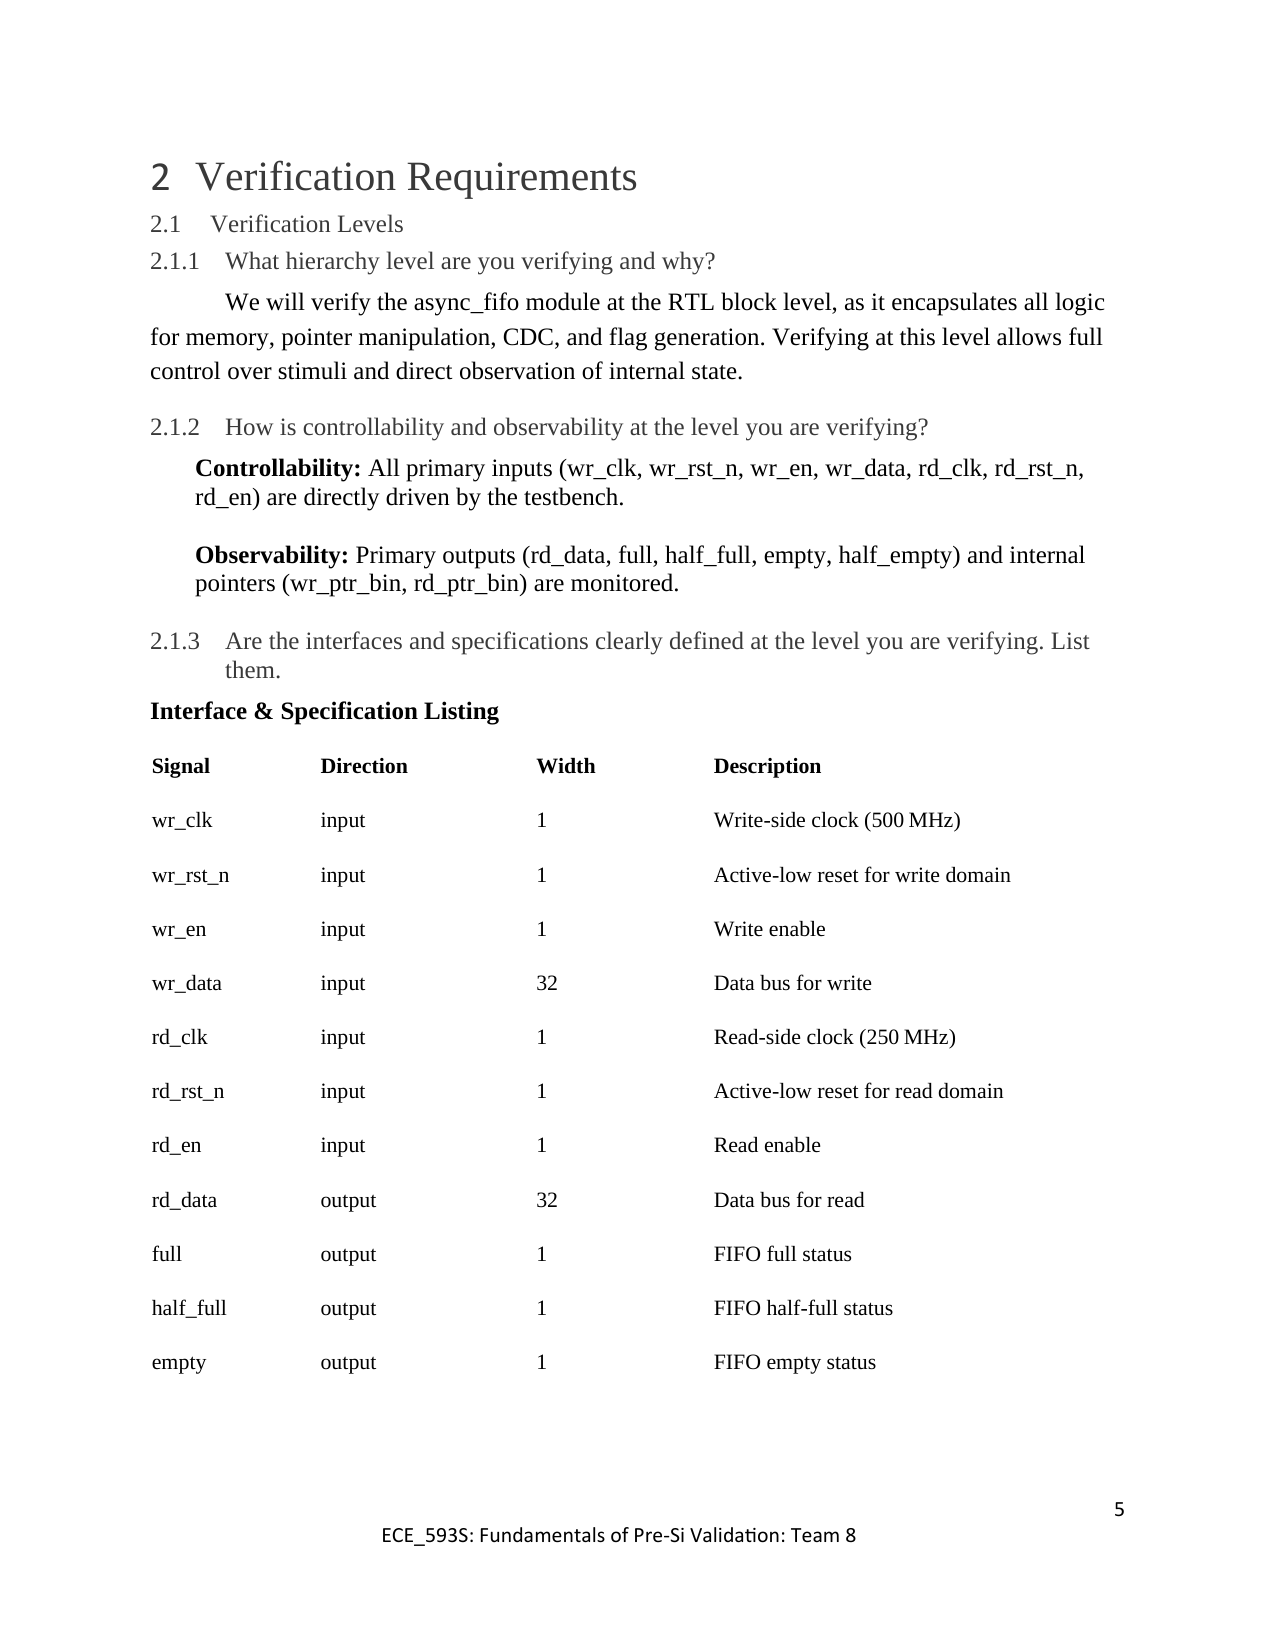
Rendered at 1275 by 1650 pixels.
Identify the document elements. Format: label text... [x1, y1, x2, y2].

table_cell output [319, 1293, 534, 1347]
table_cell rd_en [150, 1131, 319, 1185]
table_cell 1 [534, 860, 712, 914]
text Observability: Primary outputs (rd_data, full, half_full, empty, half_empty) and internal pointers (wr_ptr_bin, rd_ptr_bin) are monitored. [195, 540, 1125, 597]
table_cell output [319, 1239, 534, 1293]
table_cell wr_en [150, 914, 319, 968]
table_cell Write-side clock (500 MHz) [712, 806, 1041, 860]
table_cell input [319, 860, 534, 914]
table_cell rd_clk [150, 1023, 319, 1077]
text We will verify the async_fifo module at the RTL block level, as it encapsulates all logic for memory, pointer manipulation, CDC, and flag generation. Verifying at this level allows full control over stimuli and direct observation of internal state. [150, 287, 1125, 385]
table_cell input [319, 1023, 534, 1077]
table_cell input [319, 806, 534, 860]
text Interface & Specification Listing [150, 696, 1125, 725]
table_cell Read-side clock (250 MHz) [712, 1023, 1041, 1077]
subtitle Verification Requirements [150, 150, 1125, 201]
table_cell FIFO full status [712, 1239, 1041, 1293]
table_cell half_full [150, 1293, 319, 1347]
table_header Description [712, 752, 1041, 806]
table_cell wr_rst_n [150, 860, 319, 914]
table_cell Data bus for read [712, 1185, 1041, 1239]
subtitle What hierarchy level are you verifying and why? [150, 246, 1125, 275]
table_cell 32 [534, 1185, 712, 1239]
table_cell 1 [534, 1239, 712, 1293]
table_cell empty [150, 1348, 319, 1402]
table_cell 1 [534, 914, 712, 968]
table_cell 1 [534, 1293, 712, 1347]
table_cell input [319, 1077, 534, 1131]
table_header Signal [150, 752, 319, 806]
table_cell output [319, 1185, 534, 1239]
table_cell 1 [534, 1077, 712, 1131]
table_cell rd_data [150, 1185, 319, 1239]
table_cell Read enable [712, 1131, 1041, 1185]
table_cell 1 [534, 1023, 712, 1077]
subtitle Are the interfaces and specifications clearly defined at the level you are verifying. List them. [150, 626, 1125, 684]
table_cell input [319, 1131, 534, 1185]
table_cell Data bus for write [712, 968, 1041, 1022]
subtitle How is controllability and observability at the level you are verifying? [150, 412, 1125, 441]
table_cell rd_rst_n [150, 1077, 319, 1131]
table_cell output [319, 1348, 534, 1402]
table_cell wr_clk [150, 806, 319, 860]
table_cell input [319, 914, 534, 968]
table_cell 1 [534, 1131, 712, 1185]
table_cell 1 [534, 806, 712, 860]
table_cell input [319, 968, 534, 1022]
table_cell wr_data [150, 968, 319, 1022]
subtitle Verification Levels [150, 209, 1125, 238]
text Controllability: All primary inputs (wr_clk, wr_rst_n, wr_en, wr_data, rd_clk, rd_rst_n, rd_en) are directly driven by the testbench. [195, 453, 1125, 511]
table_header Direction [319, 752, 534, 806]
table_cell 1 [534, 1348, 712, 1402]
table_cell FIFO half-full status [712, 1293, 1041, 1347]
table_cell Write enable [712, 914, 1041, 968]
table_cell Active-low reset for write domain [712, 860, 1041, 914]
table_header Width [534, 752, 712, 806]
table_cell FIFO empty status [712, 1348, 1041, 1402]
table_cell 32 [534, 968, 712, 1022]
table_cell Active-low reset for read domain [712, 1077, 1041, 1131]
table_cell full [150, 1239, 319, 1293]
